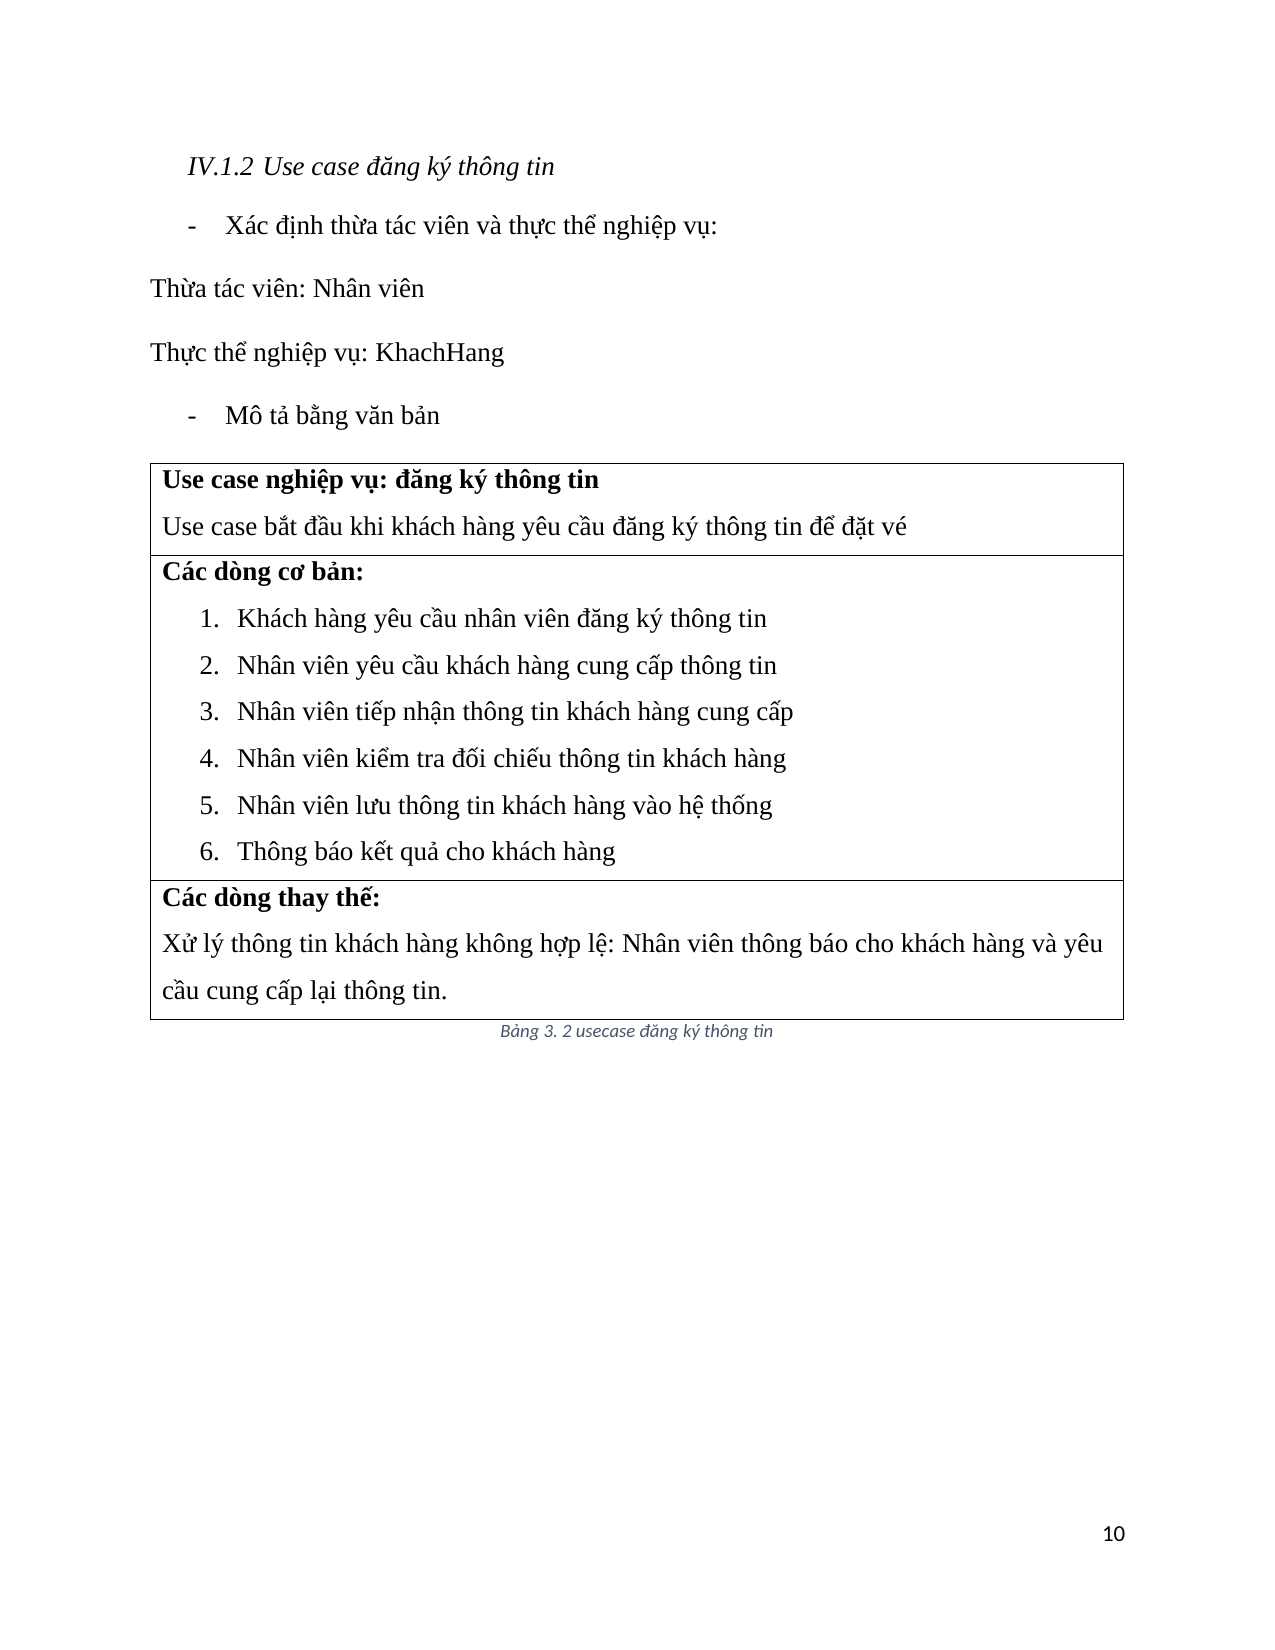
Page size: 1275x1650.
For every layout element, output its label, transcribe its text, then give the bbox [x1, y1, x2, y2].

subtitle Use case đăng ký thông tin [187, 150, 1125, 181]
list Xác định thừa tác viên và thực thể nghiệp vụ: [187, 209, 1125, 240]
table_header Use case nghiệp vụ: đăng ký thông tin Use case bắt đầu khi khách hàng yêu cầu đăng ký thông tin để đặt vé [151, 464, 1123, 554]
table_cell Các dòng thay thế: Xử lý thông tin khách hàng không hợp lệ: Nhân viên thông báo cho khách hàng và yêu cầu cung cấp lại thông tin. [151, 881, 1123, 1018]
text Bảng 3. usecase đăng ký thông tin [150, 1019, 1125, 1042]
table_cell Các dòng cơ bản: Khách hàng yêu cầu nhân viên đăng ký thông tin Nhân viên yêu cầu khách hàng cung cấp thông tin Nhân viên tiếp nhận thông tin khách hàng cung cấp Nhân viên kiểm tra đối chiếu thông tin khách hàng Nhân viên lưu thông tin khách hàng vào hệ thống Thông báo kết quả cho khách hàng [151, 556, 1123, 880]
text Thực thể nghiệp vụ: KhachHang [150, 336, 1125, 367]
text Thừa tác viên: Nhân viên [150, 272, 1125, 304]
list Mô tả bằng văn bản [187, 399, 1125, 430]
